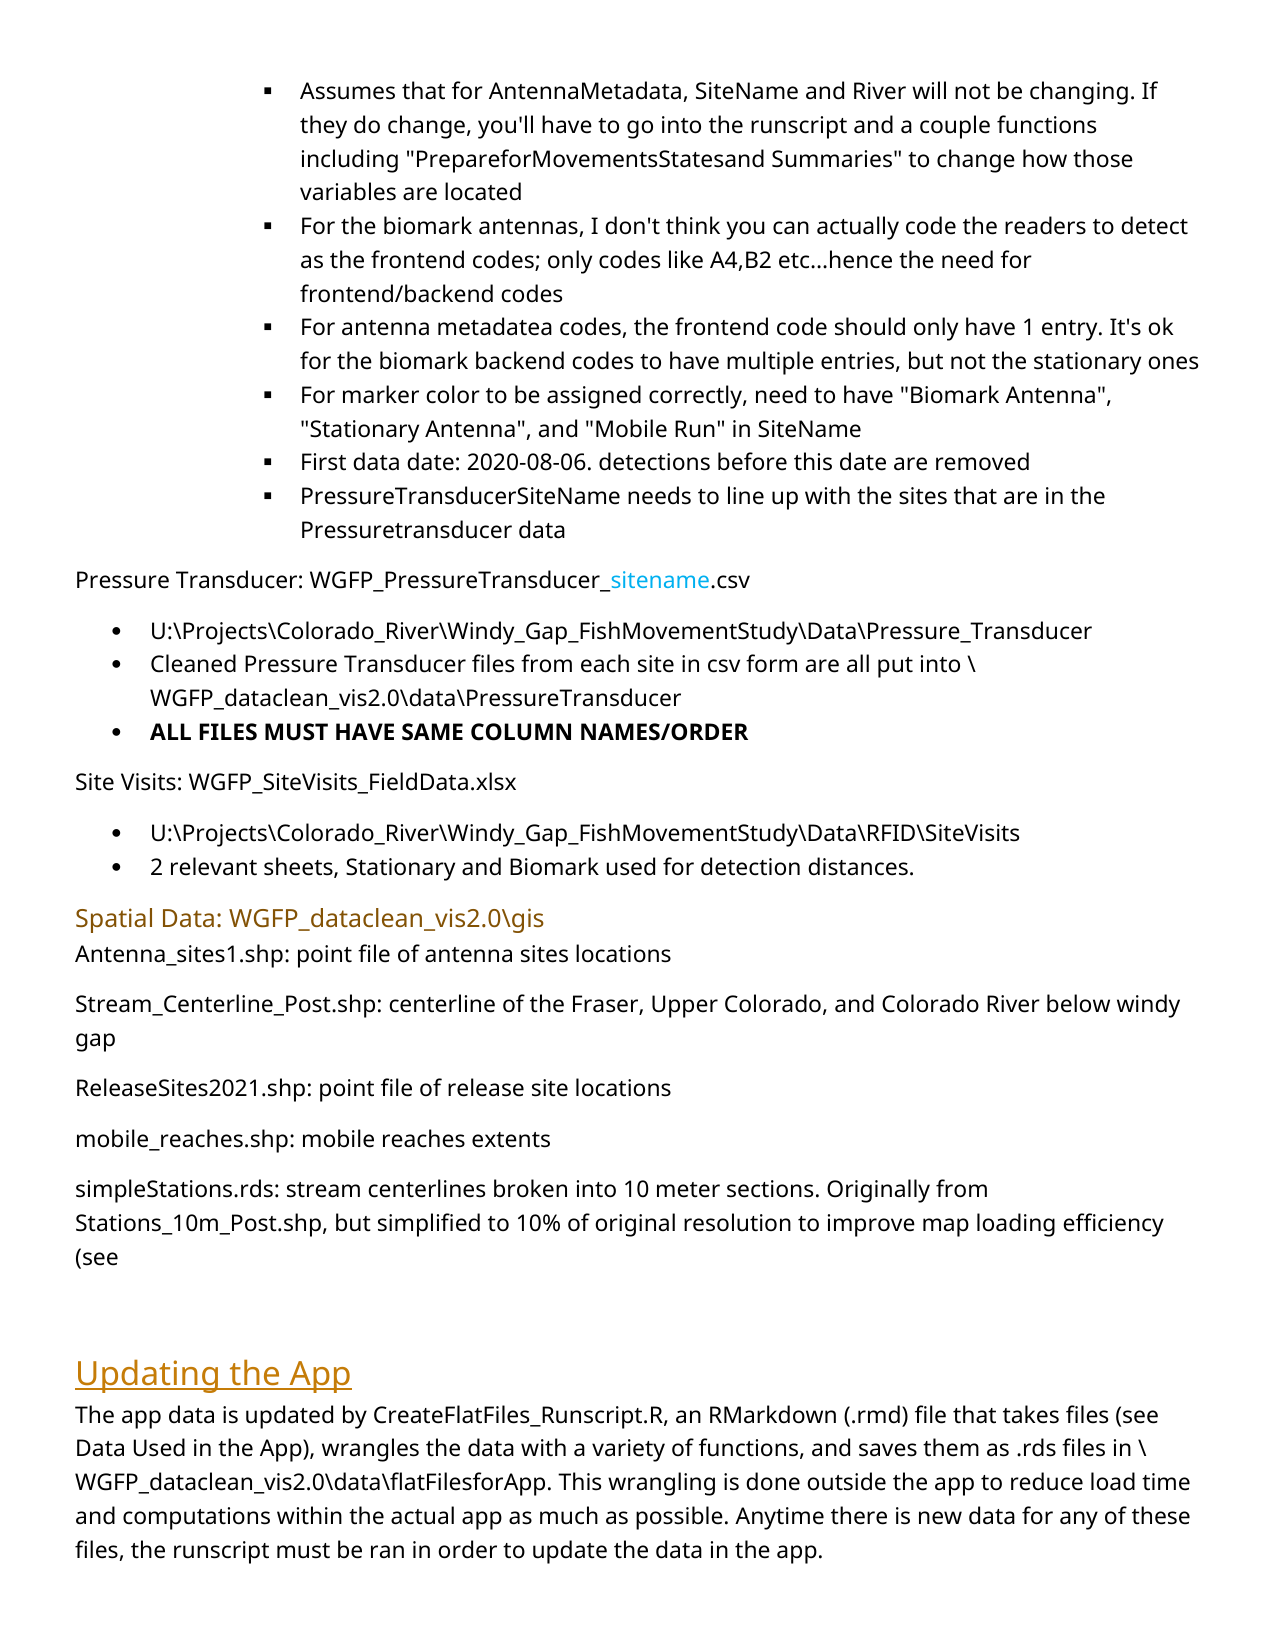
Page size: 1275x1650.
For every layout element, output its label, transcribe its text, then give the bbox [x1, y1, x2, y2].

text Stream_Centerline_Post.shp: centerline of the Fraser, Upper Colorado, and Colorado River below windy gap [75, 988, 1200, 1053]
list 2 relevant sheets, Stationary and Biomark used for detection distances. [112, 850, 1200, 882]
list For the biomark antennas, I don't think you can actually code the readers to detect as the frontend codes; only codes like A4,B2 etc…hence the need for frontend/backend codes [262, 210, 1200, 309]
list Assumes that for AntennaMetadata, SiteName and River will not be changing. If they do change, you'll have to go into the runscript and a couple functions including "PrepareforMovementsStatesand Summaries" to change how those variables are located [262, 75, 1200, 207]
subtitle Updating the App [75, 1350, 1200, 1395]
text Site Visits: WGFP_SiteVisits_FieldData.xlsx [75, 766, 1200, 797]
list For marker color to be assigned correctly, need to have "Biomark Antenna", "Stationary Antenna", and "Mobile Run" in SiteName [262, 379, 1200, 444]
text The app data is updated by CreateFlatFiles_Runscript.R, an RMarkdown (.rmd) file that takes files (see Data Used in the App), wrangles the data with a variety of functions, and saves them as .rds files in \WGFP_dataclean_vis2.0\data\flatFilesforApp. This wrangling is done outside the app to reduce load time and computations within the actual app as much as possible. Anytime there is new data for any of these files, the runscript must be ran in order to update the data in the app. [75, 1399, 1200, 1565]
text simpleStations.rds: stream centerlines broken into 10 meter sections. Originally from Stations_10m_Post.shp, but simplified to 10% of original resolution to improve map loading efficiency (see [75, 1173, 1200, 1272]
list ALL FILES MUST HAVE SAME COLUMN NAMES/ORDER [112, 716, 1200, 747]
text ReleaseSites2021.shp: point file of release site locations [75, 1072, 1200, 1103]
list U:\Projects\Colorado_River\Windy_Gap_FishMovementStudy\Data\Pressure_Transducer [112, 614, 1200, 646]
text mobile_reaches.shp: mobile reaches extents [75, 1123, 1200, 1154]
list For antenna metadatea codes, the frontend code should only have 1 entry. It's ok for the biomark backend codes to have multiple entries, but not the stationary ones [262, 311, 1200, 376]
text Antenna_sites1.shp: point file of antenna sites locations [75, 938, 1200, 969]
list First data date: 2020-08-06. detections before this date are removed [262, 446, 1200, 477]
text Pressure Transducer: WGFP_PressureTransducer_sitename.csv [75, 564, 1200, 595]
subtitle Spatial Data: WGFP_dataclean_vis2.0\gis [75, 901, 1200, 935]
list Cleaned Pressure Transducer files from each site in csv form are all put into \WGFP_dataclean_vis2.0\data\PressureTransducer [112, 648, 1200, 713]
list U:\Projects\Colorado_River\Windy_Gap_FishMovementStudy\Data\RFID\SiteVisits [112, 817, 1200, 848]
list PressureTransducerSiteName needs to line up with the sites that are in the Pressuretransducer data [262, 480, 1200, 545]
